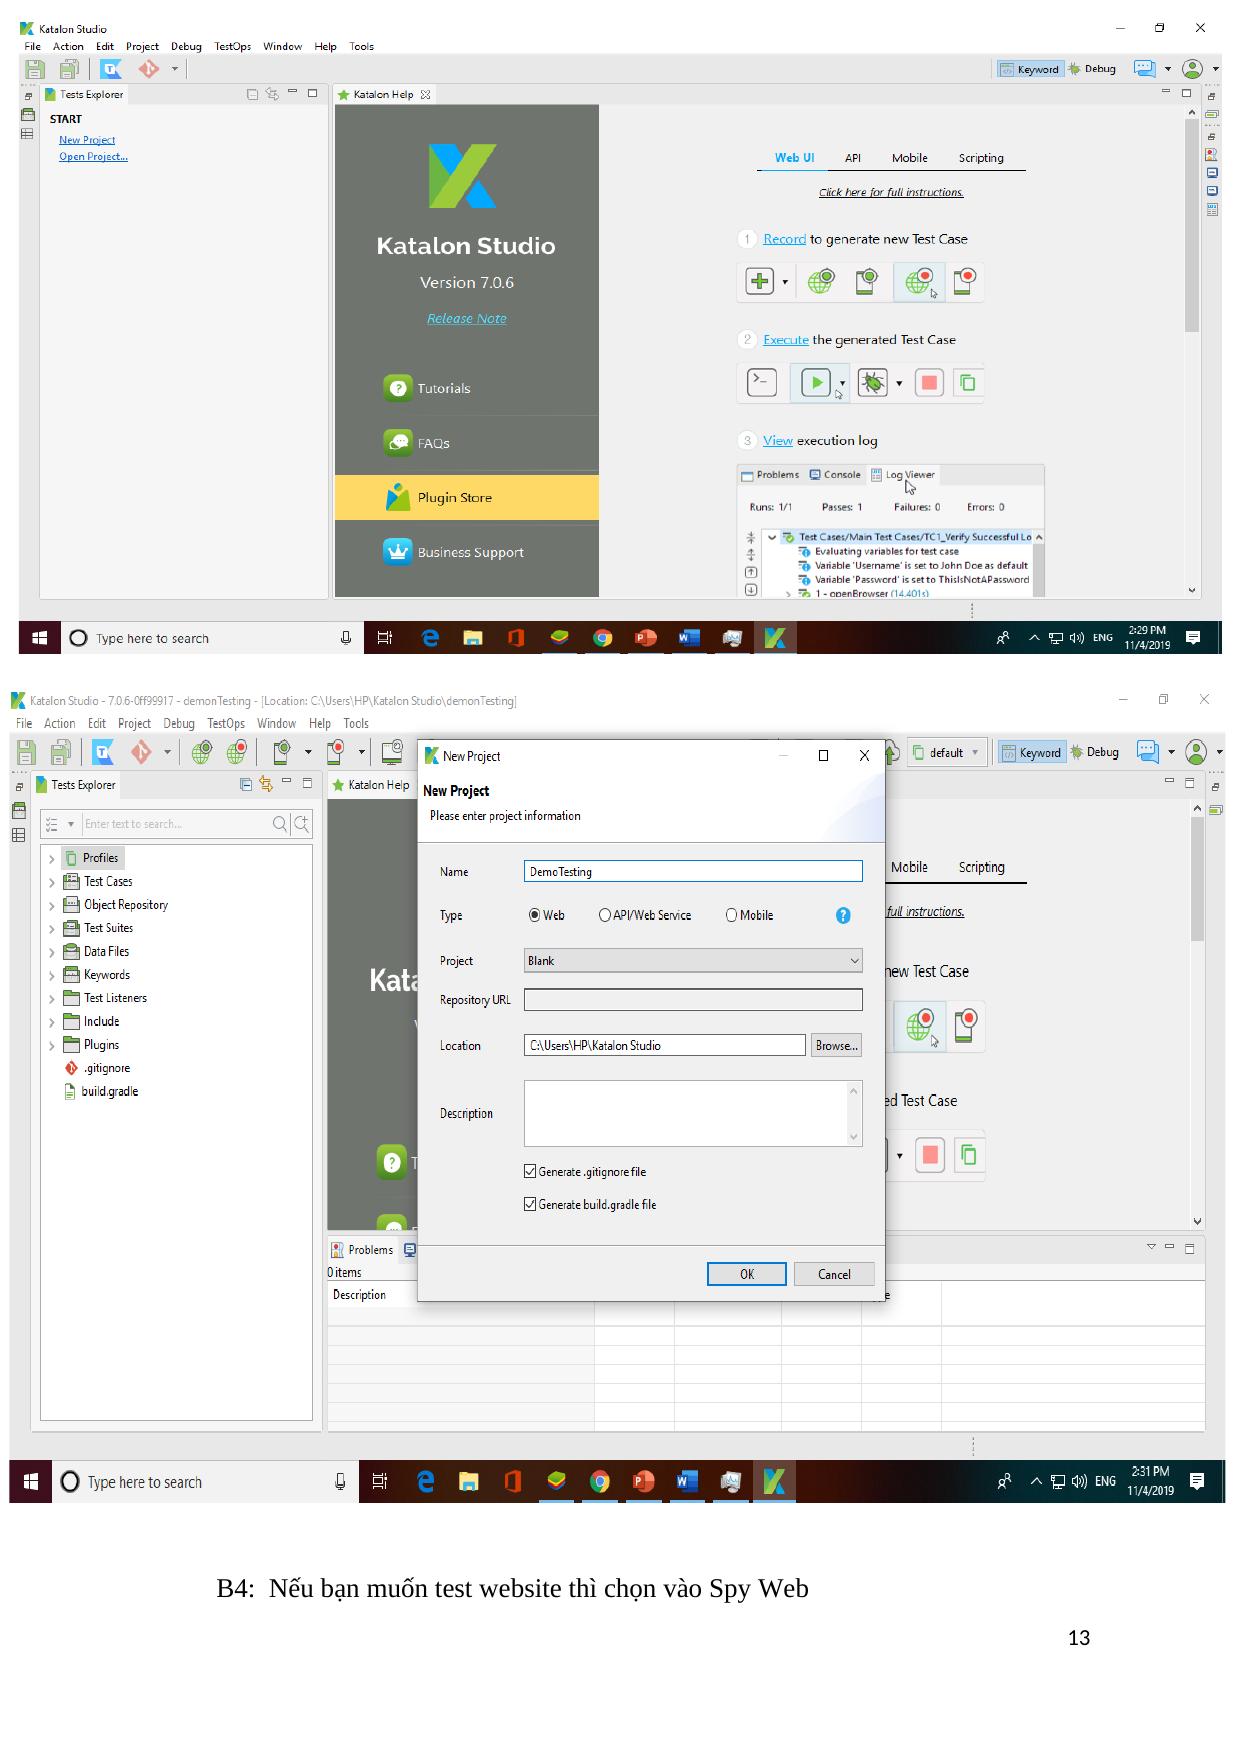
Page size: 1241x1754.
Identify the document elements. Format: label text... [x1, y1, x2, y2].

text B4: Nếu bạn muốn test website thì chọn vào Spy Web [150, 1572, 1090, 1604]
picture [18, 19, 1222, 654]
picture [9, 690, 1226, 1503]
